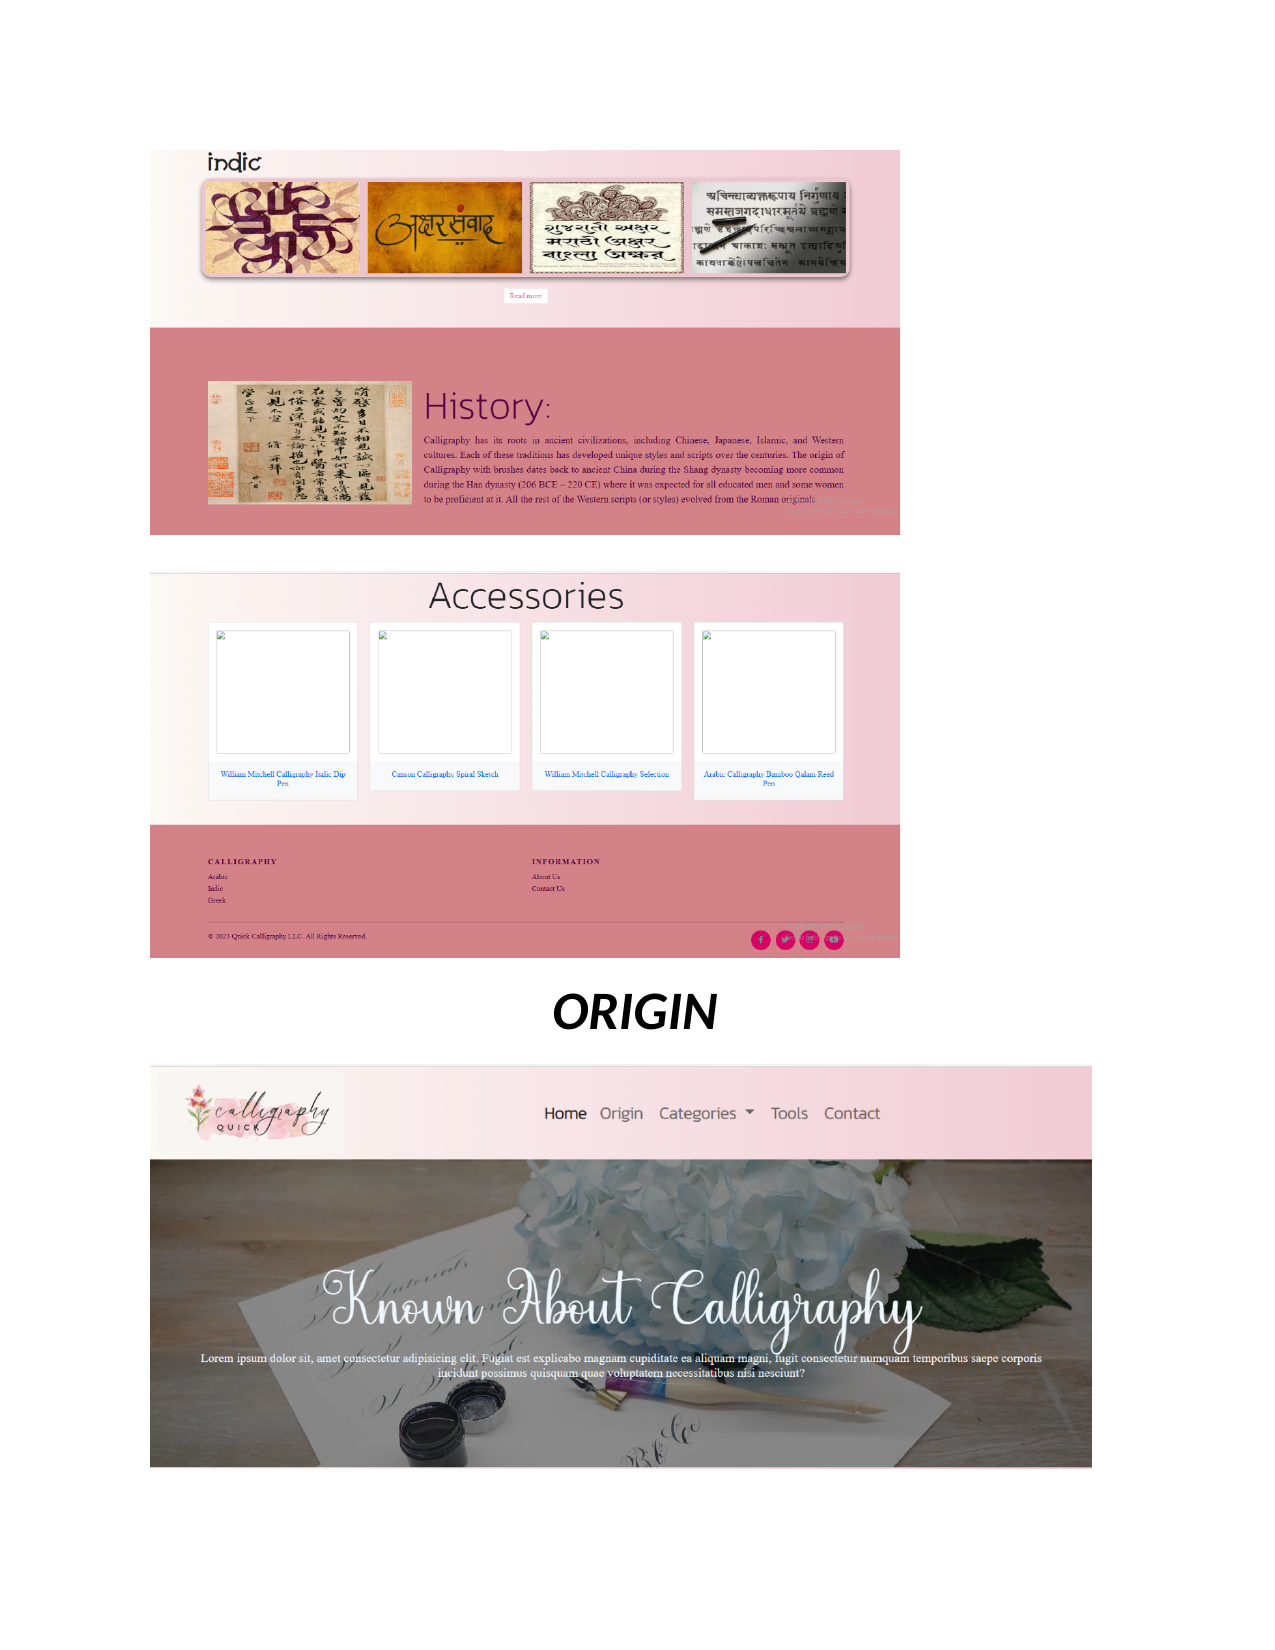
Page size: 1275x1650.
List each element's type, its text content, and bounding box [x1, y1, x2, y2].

text ORIGIN [150, 977, 1125, 1043]
picture [150, 571, 901, 958]
picture [150, 150, 901, 535]
picture [150, 1064, 1093, 1469]
